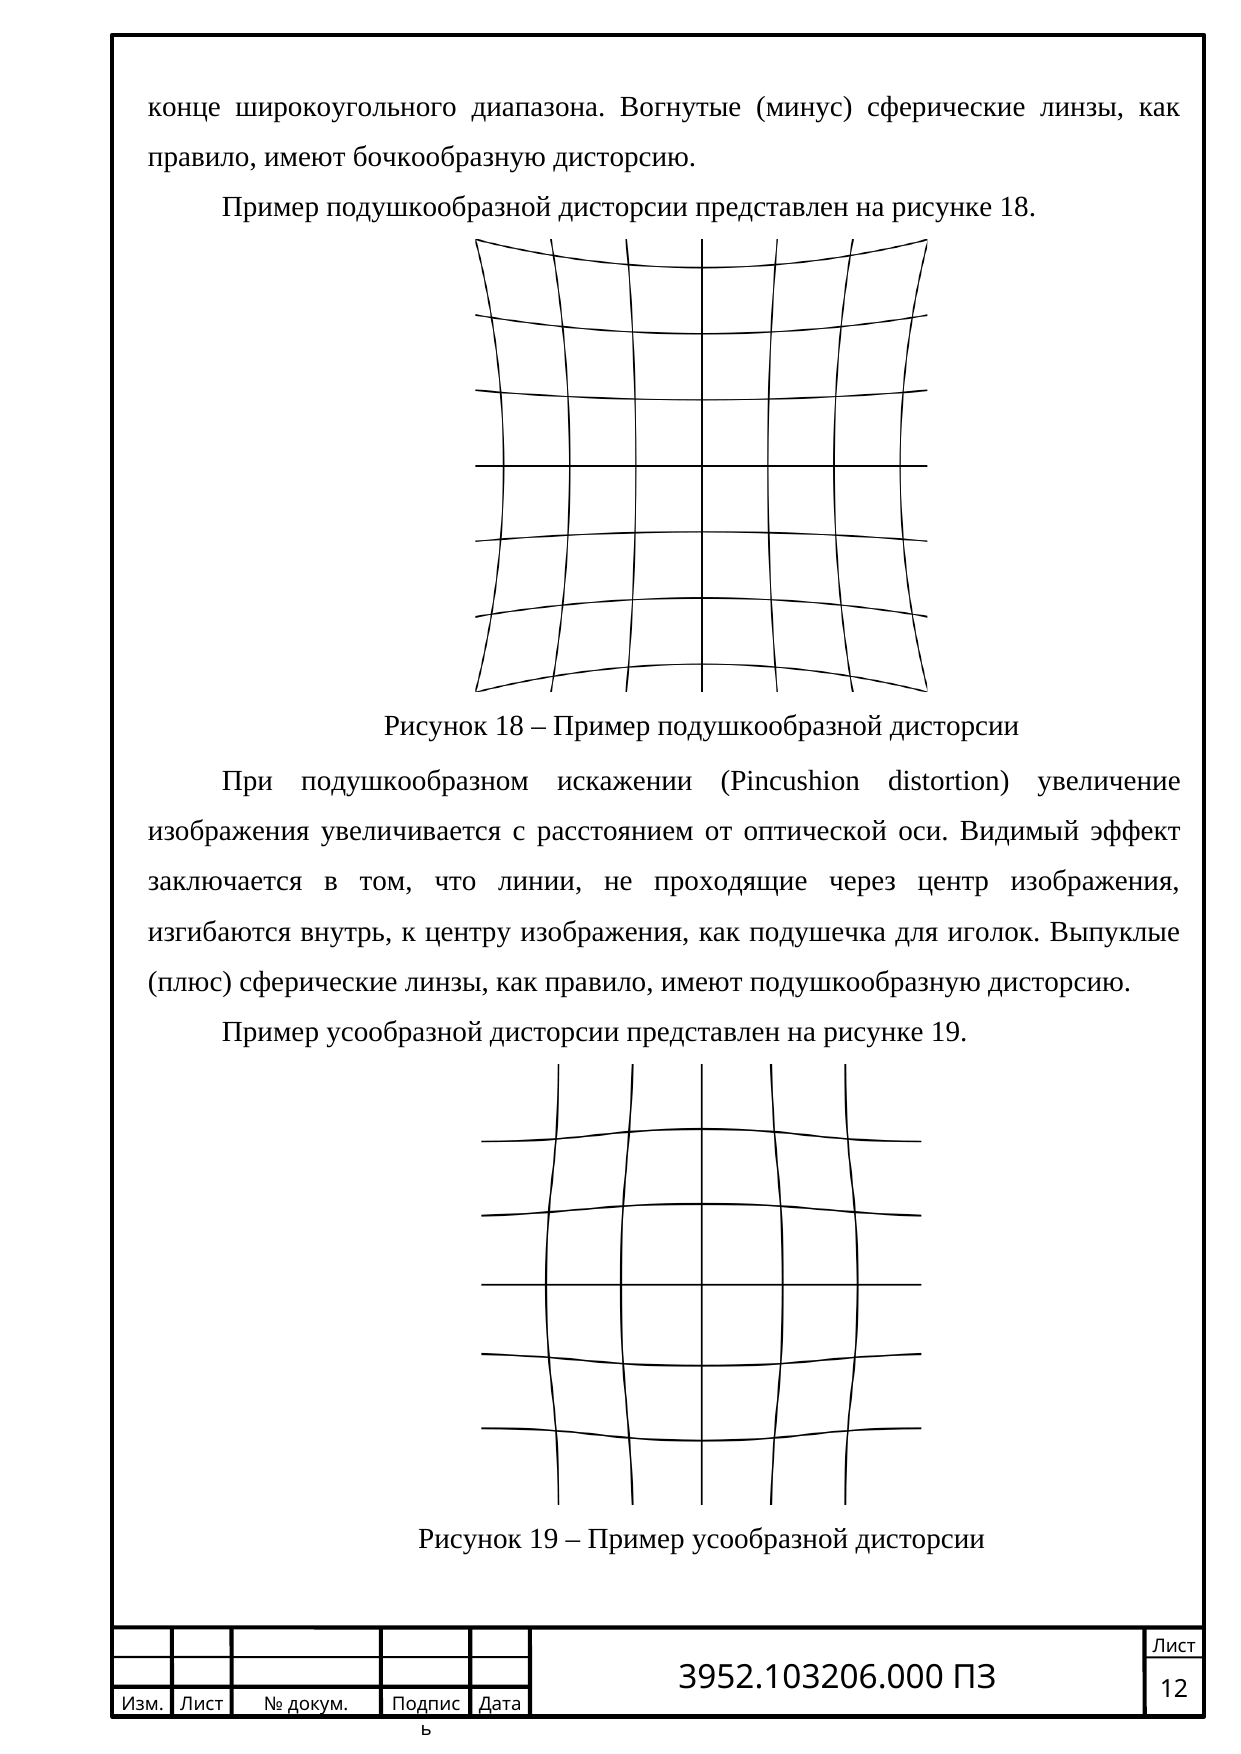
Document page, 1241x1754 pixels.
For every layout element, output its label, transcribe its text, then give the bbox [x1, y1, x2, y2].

text Пример подушкообразной дисторсии представлен на рисунке 18. [148, 189, 1181, 223]
text Рисунок 18 – Пример подушкообразной дисторсии [148, 708, 1181, 742]
text Пример усообразной дисторсии представлен на рисунке 19. [148, 1014, 1181, 1048]
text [148, 89, 1181, 172]
text Рисунок 19 – Пример усообразной дисторсии [148, 1522, 1181, 1555]
picture [481, 1064, 922, 1505]
text При подушкообразном искажении (Pincushion distortion) увеличение изображения увеличивается с расстоянием от оптической оси. Видимый эффект заключается в том, что линии, не проходящие через центр изображения, изгибаются внутрь, к центру изображения, как подушечка для иголок. Выпуклые (плюс) сферические линзы, как правило, имеют подушкообразную дисторсию. [148, 763, 1181, 997]
picture [475, 239, 928, 692]
